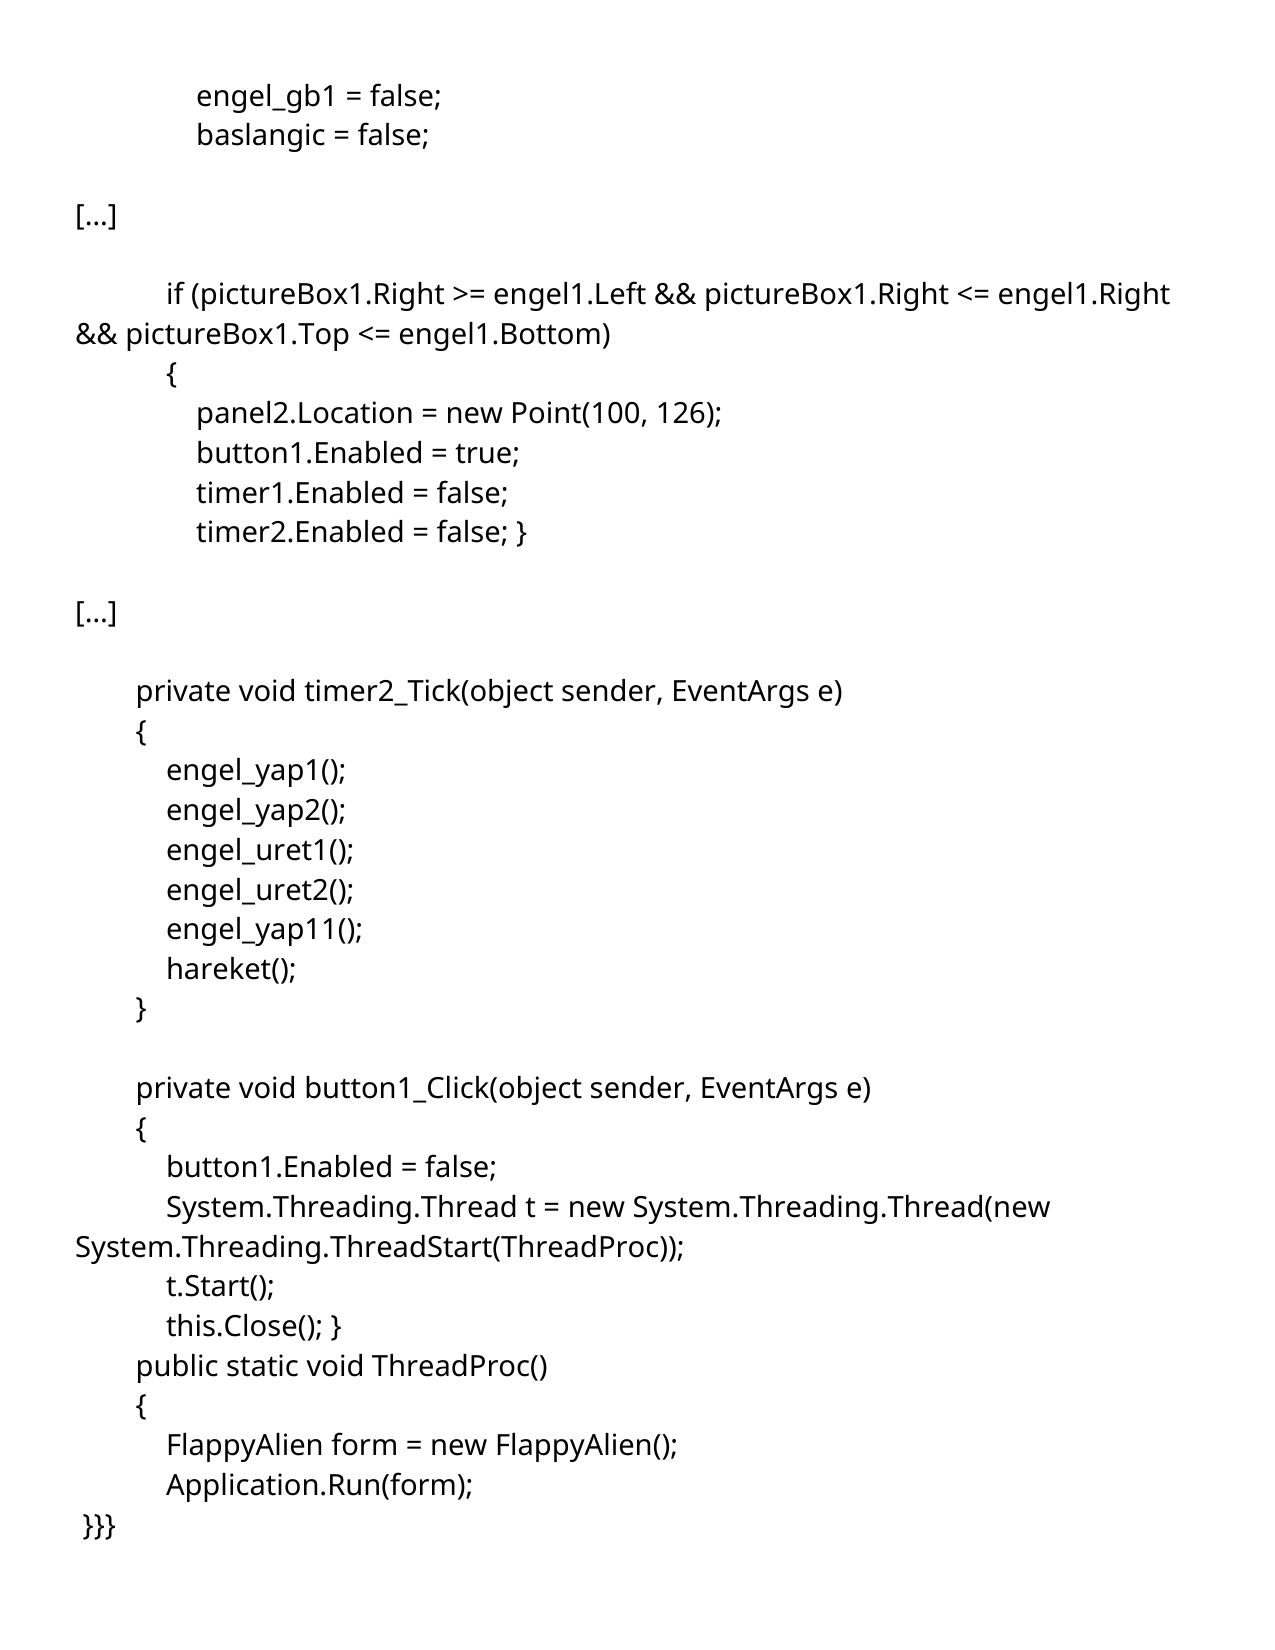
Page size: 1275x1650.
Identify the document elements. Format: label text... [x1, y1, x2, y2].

text { [75, 710, 1200, 750]
text engel_uret2(); [75, 869, 1200, 908]
text private void timer2_Tick(object sender, EventArgs e) [75, 670, 1200, 710]
text FlappyAlien form = new FlappyAlien(); [75, 1424, 1200, 1464]
text […] [75, 591, 1200, 631]
text […] [75, 194, 1200, 234]
text { [75, 1107, 1200, 1147]
text { [75, 353, 1200, 392]
text button1.Enabled = true; [75, 432, 1200, 472]
text engel_gb1 = false; [75, 75, 1200, 115]
text timer1.Enabled = false; [75, 472, 1200, 512]
text Application.Run(form); [75, 1464, 1200, 1504]
text baslangic = false; [75, 115, 1200, 154]
text timer2.Enabled = false; } [75, 512, 1200, 551]
text public static void ThreadProc() [75, 1345, 1200, 1385]
text private void button1_Click(object sender, EventArgs e) [75, 1067, 1200, 1107]
text this.Close(); } [75, 1305, 1200, 1345]
text } [75, 988, 1200, 1027]
text engel_uret1(); [75, 829, 1200, 869]
text hareket(); [75, 948, 1200, 988]
text System.Threading.Thread t = new System.Threading.Thread(new System.Threading.ThreadStart(ThreadProc)); [75, 1186, 1200, 1266]
text engel_yap1(); [75, 750, 1200, 789]
text engel_yap2(); [75, 789, 1200, 829]
text if (pictureBox1.Right >= engel1.Left && pictureBox1.Right <= engel1.Right && pictureBox1.Top <= engel1.Bottom) [75, 273, 1200, 353]
text engel_yap11(); [75, 908, 1200, 948]
text }}} [75, 1504, 1200, 1543]
text { [75, 1385, 1200, 1424]
text t.Start(); [75, 1266, 1200, 1305]
text panel2.Location = new Point(100, 126); [75, 392, 1200, 432]
text button1.Enabled = false; [75, 1147, 1200, 1186]
